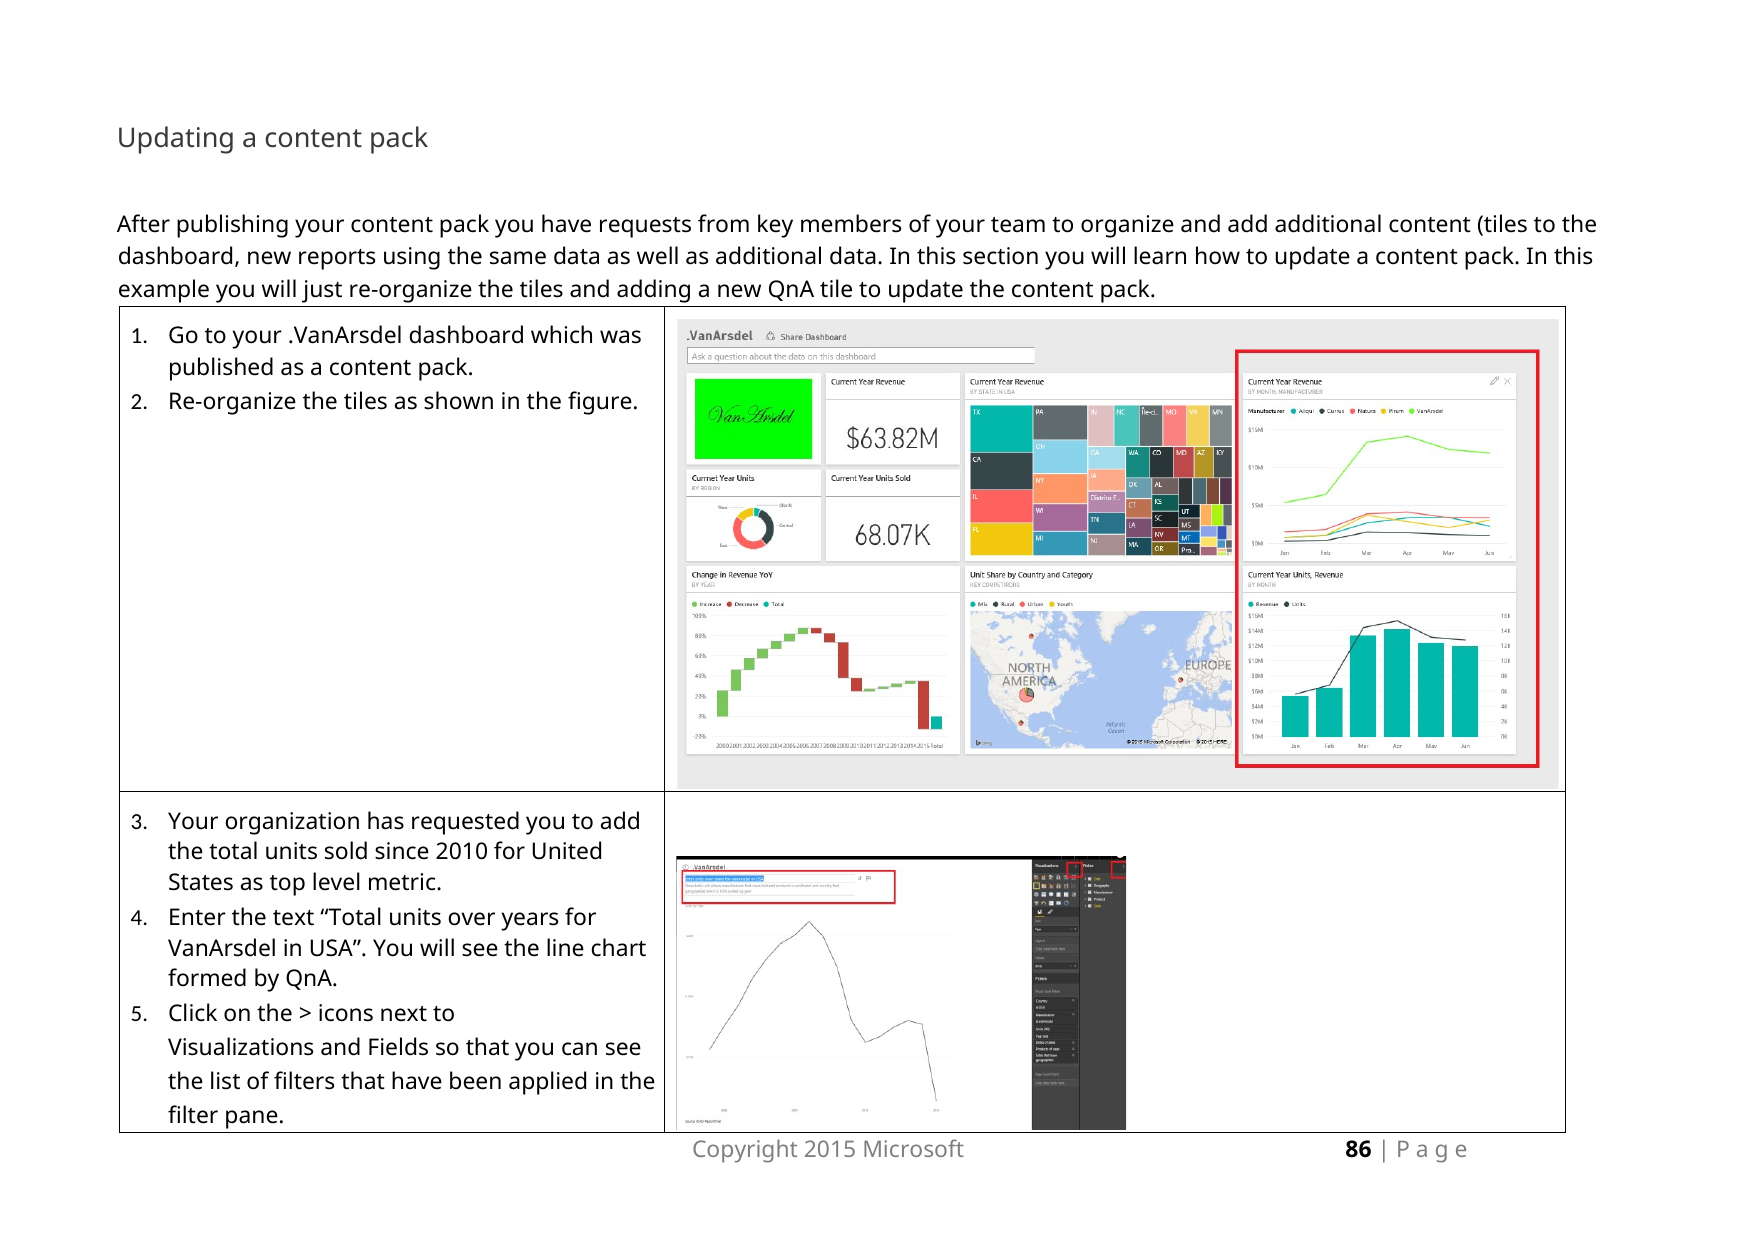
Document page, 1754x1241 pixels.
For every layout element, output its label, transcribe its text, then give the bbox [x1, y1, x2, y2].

subtitle Updating a content pack [117, 118, 1636, 155]
table_header Go to your .VanArsdel dashboard which was published as a content pack. Re-organize the tiles as shown in the figure. [120, 307, 664, 791]
picture [676, 856, 1127, 1130]
picture [677, 319, 1559, 789]
text After publishing your content pack you have requests from key members of your team to organize and add additional content (tiles to the dashboard, new reports using the same data as well as additional data. In this section you will learn how to update a content pack. In this example you will just re-organize the tiles and adding a new QnA tile to update the content pack. [117, 208, 1636, 304]
table_cell [665, 792, 1565, 1132]
table_header [665, 307, 1565, 791]
table_cell Your organization has requested you to add the total units sold since 2010 for United States as top level metric. Enter the text “Total units over years for VanArsdel in USA”. You will see the line chart formed by QnA. Click on the > icons next to Visualizations and Fields so that you can see the list of filters that have been applied in the filter pane. [120, 792, 664, 1132]
